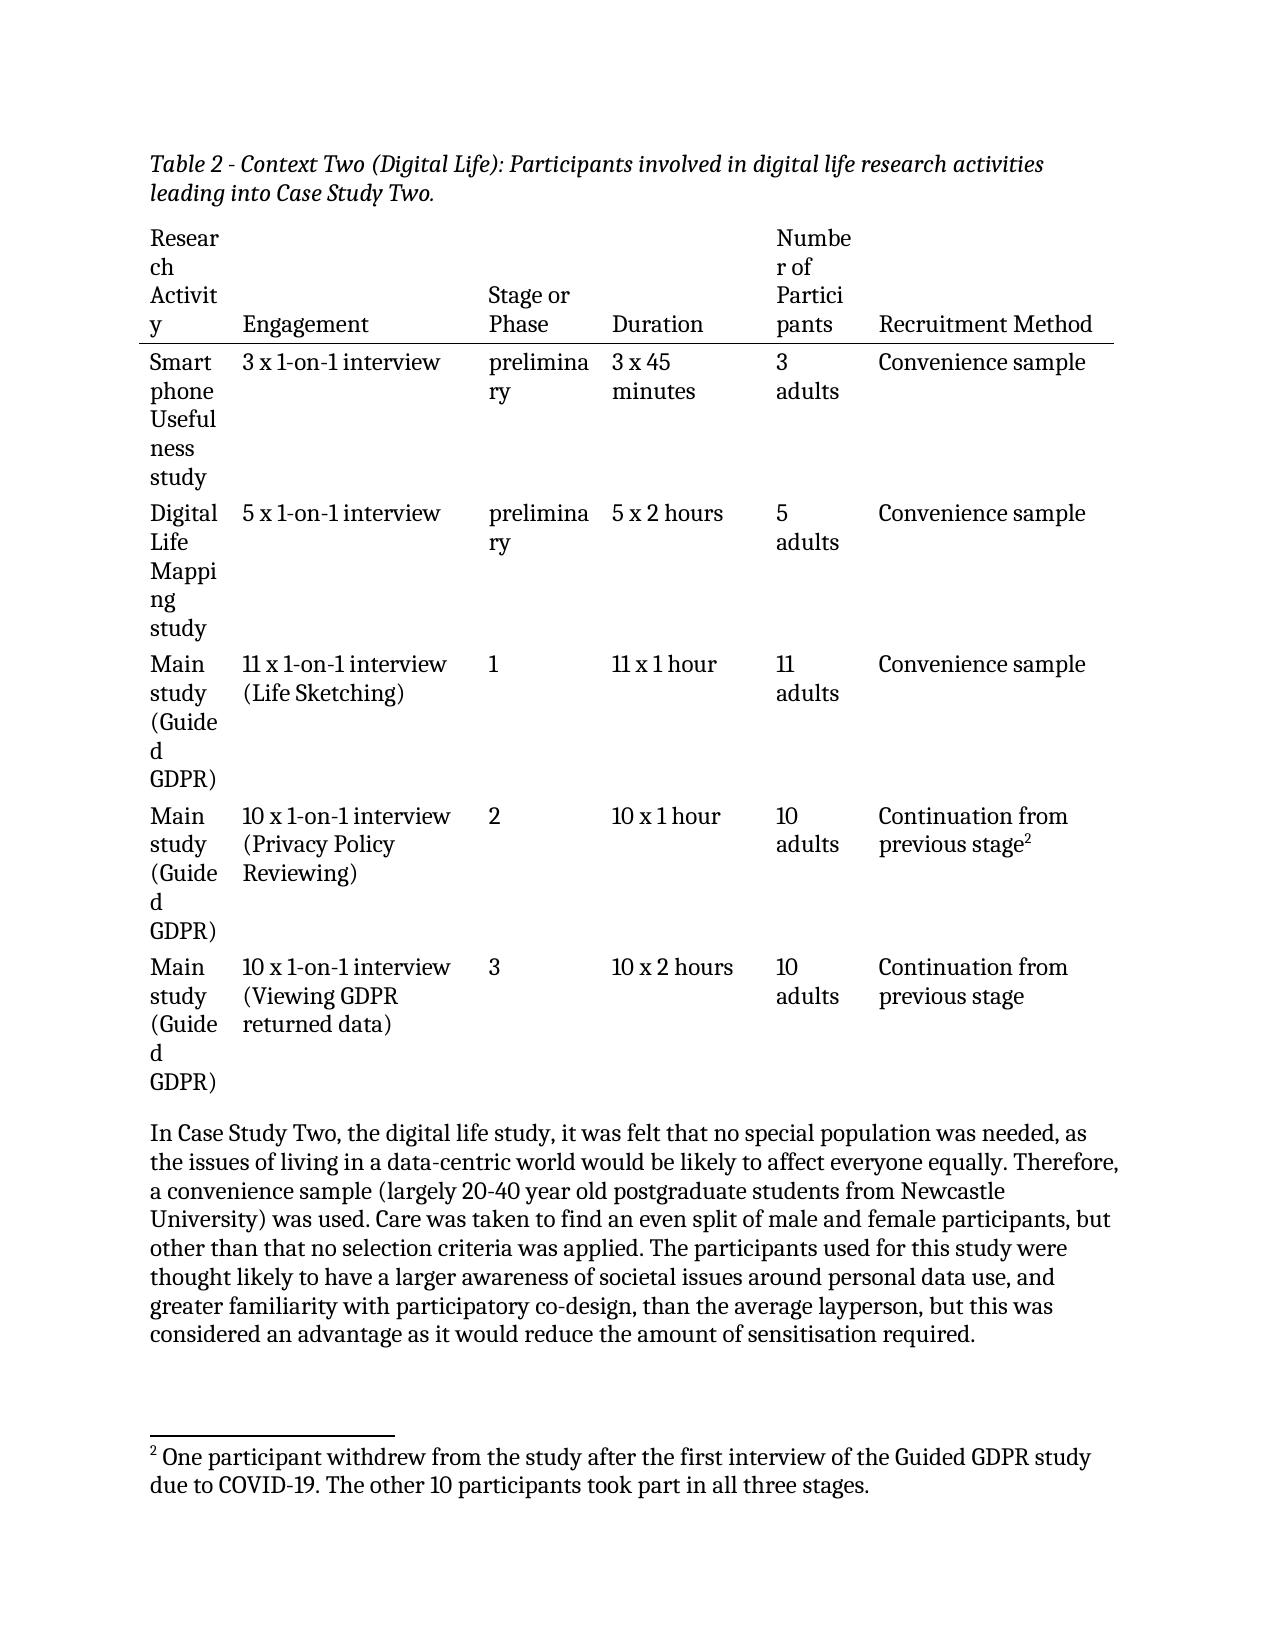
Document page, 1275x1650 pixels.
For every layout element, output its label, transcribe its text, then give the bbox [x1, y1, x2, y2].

table_cell Digital Life Mapping study [139, 495, 231, 647]
table_cell Continuation from previous stage [867, 798, 1114, 949]
table_cell 11 adults [765, 647, 867, 798]
table_cell Main study (Guided GDPR) [139, 798, 231, 949]
table_cell 5 x 1-on-1 interview [231, 495, 477, 647]
table_cell 11 x 1-on-1 interview (Life Sketching) [231, 647, 477, 798]
table_cell preliminary [478, 344, 601, 495]
table_cell 10 adults [765, 949, 867, 1100]
table_header Research Activity [139, 220, 231, 342]
table_cell 3 x 45 minutes [601, 344, 765, 495]
table_header Number of Participants [765, 220, 867, 342]
table_header Duration [601, 220, 765, 342]
table_cell Convenience sample [867, 344, 1114, 495]
table_cell 3 x 1-on-1 interview [231, 344, 477, 495]
table_cell 11 x 1 hour [601, 647, 765, 798]
table_cell 10 x 1-on-1 interview (Privacy Policy Reviewing) [231, 798, 477, 949]
table_cell Smartphone Usefulness study [139, 344, 231, 495]
table_cell 3 adults [765, 344, 867, 495]
table_cell 2 [478, 798, 601, 949]
table_cell 10 adults [765, 798, 867, 949]
table_cell Convenience sample [867, 647, 1114, 798]
text Table 2 - Context Two (Digital Life): Participants involved in digital life research activities leading into Case Study Two. [150, 150, 1125, 207]
table_cell 10 x 2 hours [601, 949, 765, 1100]
table_cell Main study (Guided GDPR) [139, 949, 231, 1100]
table_header Recruitment Method [867, 220, 1114, 342]
table_cell 10 x 1-on-1 interview (Viewing GDPR returned data) [231, 949, 477, 1100]
table_header Engagement [231, 220, 477, 342]
table_cell Convenience sample [867, 495, 1114, 647]
text In Case Study Two, the digital life study, it was felt that no special population was needed, as the issues of living in a data-centric world would be likely to affect everyone equally. Therefore, a convenience sample (largely 20-40 year old postgraduate students from Newcastle University) was used. Care was taken to find an even split of male and female participants, but other than that no selection criteria was applied. The participants used for this study were thought likely to have a larger awareness of societal issues around personal data use, and greater familiarity with participatory co-design, than the average layperson, but this was considered an advantage as it would reduce the amount of sensitisation required. [150, 1119, 1125, 1349]
table_cell 3 [478, 949, 601, 1100]
table_header Stage or Phase [478, 220, 601, 342]
table_cell Main study (Guided GDPR) [139, 647, 231, 798]
table_cell 5 adults [765, 495, 867, 647]
table_cell 1 [478, 647, 601, 798]
table_cell 10 x 1 hour [601, 798, 765, 949]
table_cell 5 x 2 hours [601, 495, 765, 647]
table_cell preliminary [478, 495, 601, 647]
table_cell Continuation from previous stage [867, 949, 1114, 1100]
